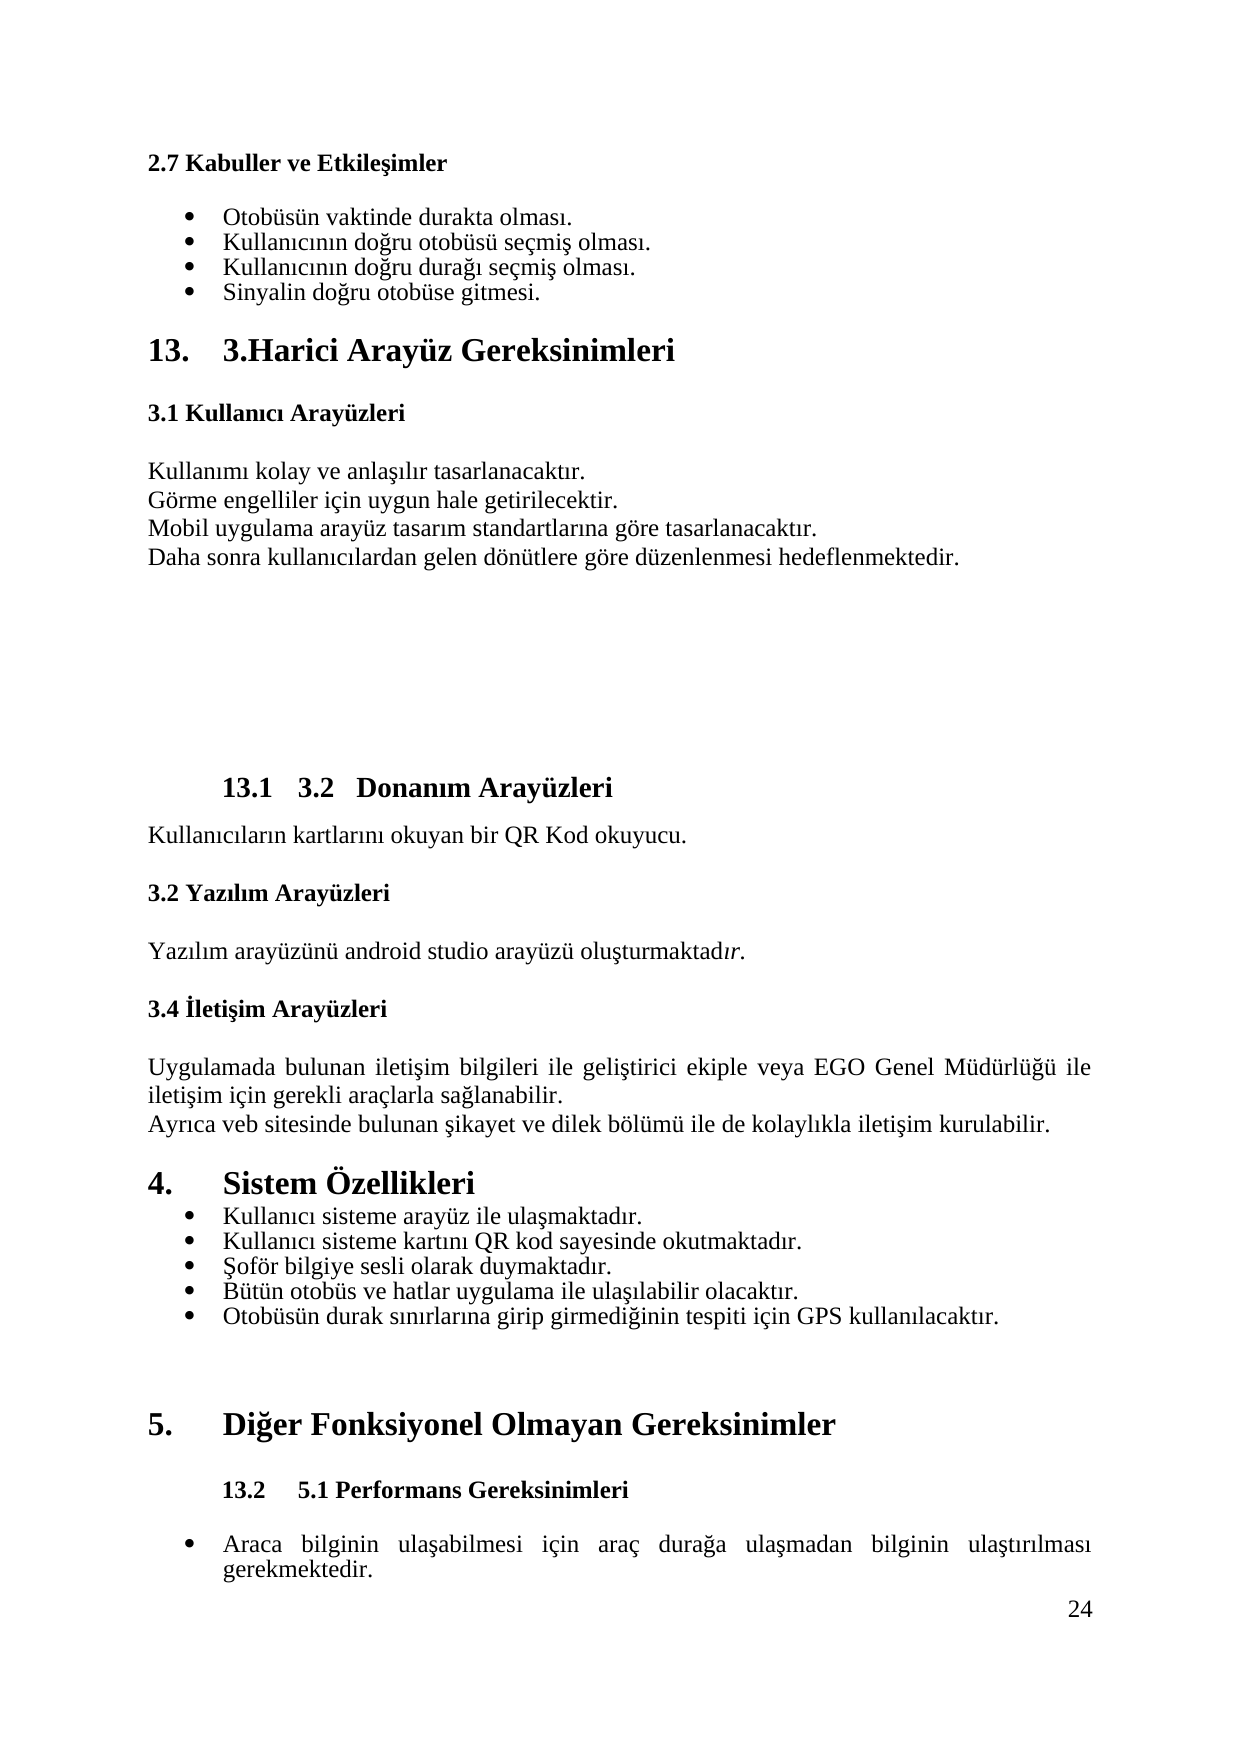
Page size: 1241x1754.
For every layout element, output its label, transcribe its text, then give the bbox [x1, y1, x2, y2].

text Kullanıcıların kartlarını okuyan bir QR Kod okuyucu. [148, 820, 1092, 849]
text Görme engelliler için uygun hale getirilecektir. [148, 485, 1092, 513]
list Kullanıcı sisteme arayüz ile ulaşmaktadır. [185, 1204, 1092, 1229]
list Şoför bilgiye sesli olarak duymaktadır. [185, 1254, 1092, 1279]
list Kullanıcının doğru otobüsü seçmiş olması. [185, 231, 1092, 256]
subtitle Diğer Fonksiyonel Olmayan Gereksinimler [148, 1404, 1092, 1443]
list Sinyalin doğru otobüse gitmesi. [185, 281, 1092, 306]
subtitle 3.2 Donanım Arayüzleri [222, 770, 1092, 803]
subtitle Kabuller ve Etkileşimler [148, 148, 1092, 176]
list Kullanıcı sisteme kartını QR kod sayesinde okutmaktadır. [185, 1229, 1092, 1254]
subtitle Sistem Özellikleri [148, 1163, 1092, 1201]
subtitle İletişim Arayüzleri [148, 994, 1092, 1023]
list Kullanıcının doğru durağı seçmiş olması. [185, 256, 1092, 281]
list Otobüsün durak sınırlarına girip girmediğinin tespiti için GPS kullanılacaktır. [185, 1304, 1092, 1329]
list Bütün otobüs ve hatlar uygulama ile ulaşılabilir olacaktır. [185, 1279, 1092, 1304]
list Araca bilginin ulaşabilmesi için araç durağa ulaşmadan bilginin ulaştırılması gerekmektedir. [185, 1533, 1092, 1583]
subtitle Kullanıcı Arayüzleri [148, 398, 1092, 427]
subtitle 5.1 Performans Gereksinimleri [222, 1475, 1092, 1504]
subtitle 3.Harici Arayüz Gereksinimleri [148, 331, 1092, 369]
text Uygulamada bulunan iletişim bilgileri ile geliştirici ekiple veya EGO Genel Müdürlüğü ile iletişim için gerekli araçlarla sağlanabilir. [148, 1052, 1092, 1109]
text Ayrıca veb sitesinde bulunan şikayet ve dilek bölümü ile de kolaylıkla iletişim kurulabilir. [148, 1109, 1092, 1138]
subtitle Yazılım Arayüzleri [148, 878, 1092, 907]
list Otobüsün vaktinde durakta olması. [185, 206, 1092, 231]
text Yazılım arayüzünü android studio arayüzü oluşturmaktadır. [148, 936, 1092, 965]
text Daha sonra kullanıcılardan gelen dönütlere göre düzenlenmesi hedeflenmektedir. [148, 542, 1092, 571]
text Kullanımı kolay ve anlaşılır tasarlanacaktır. [148, 456, 1092, 485]
text Mobil uygulama arayüz tasarım standartlarına göre tasarlanacaktır. [148, 513, 1092, 542]
